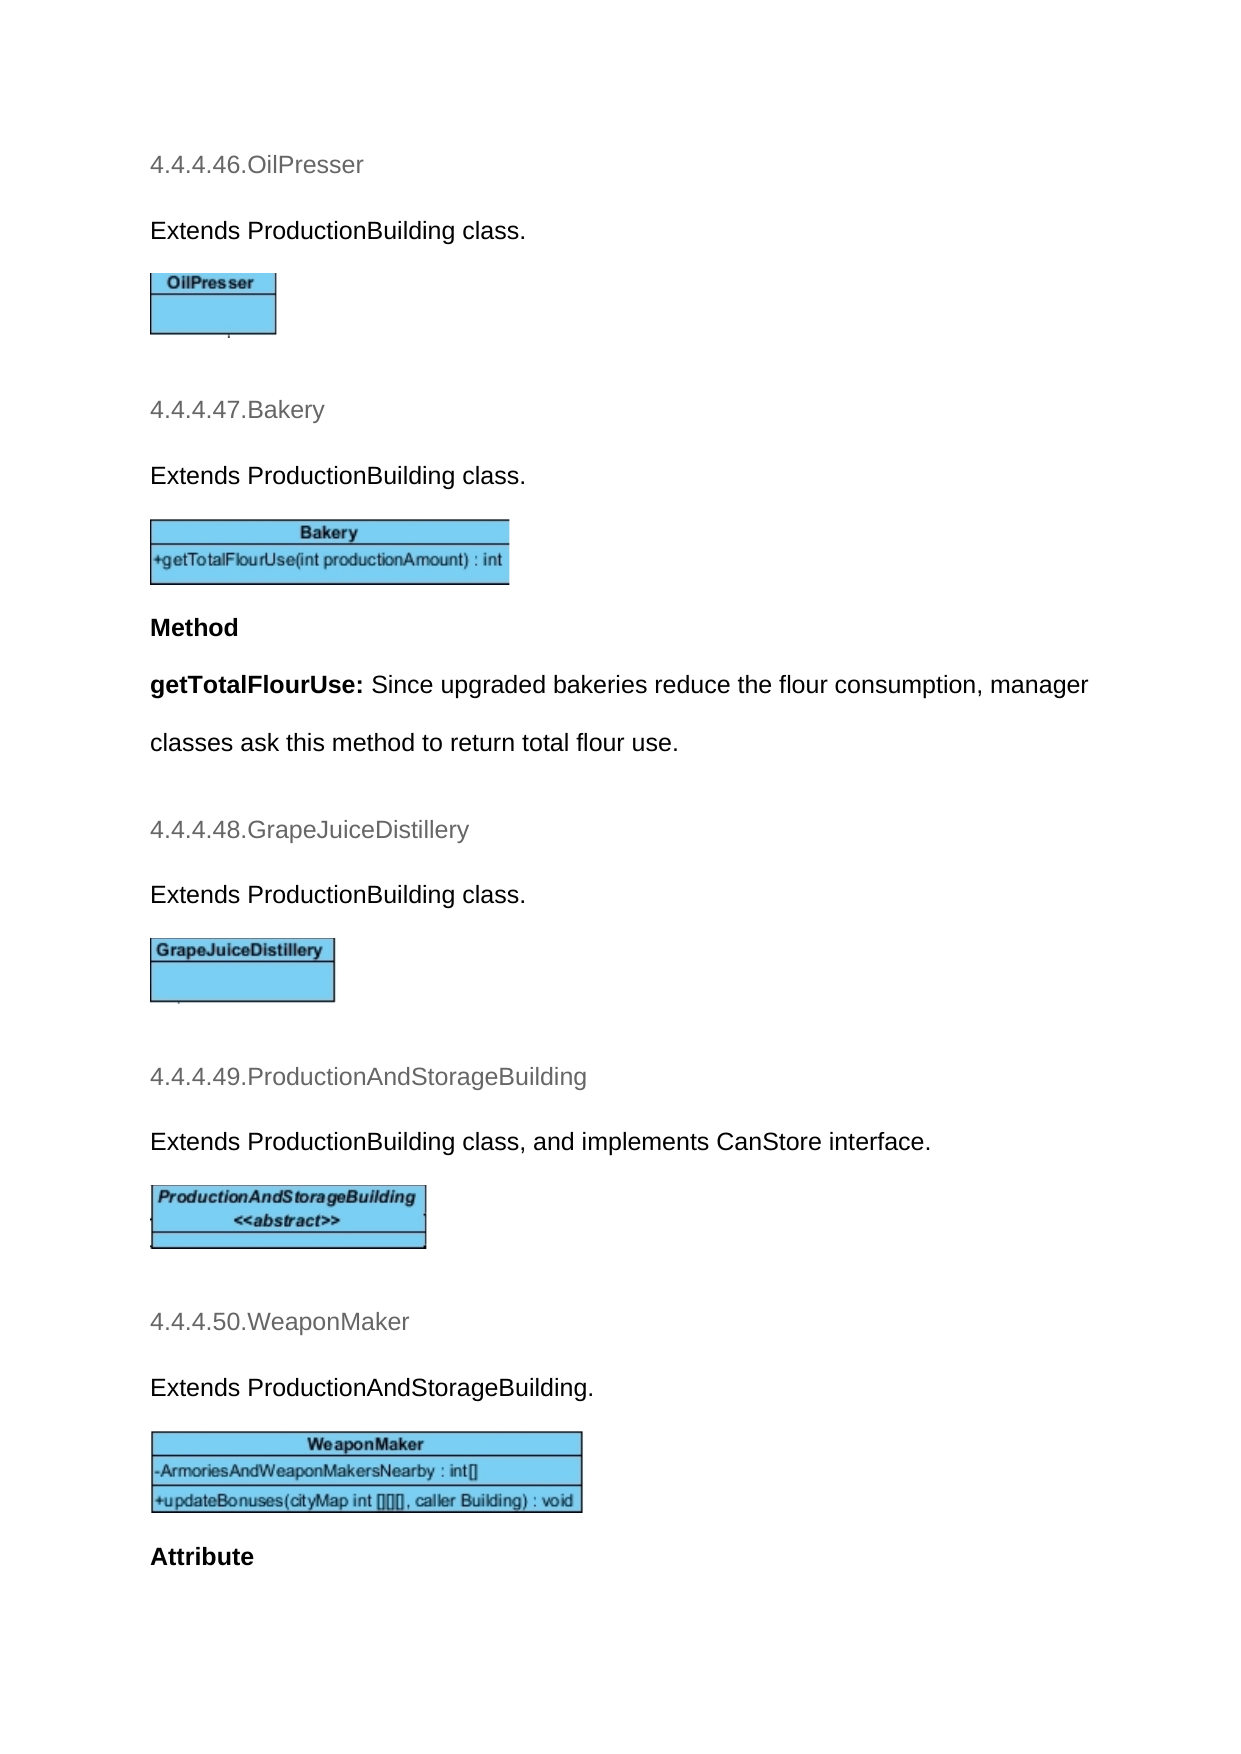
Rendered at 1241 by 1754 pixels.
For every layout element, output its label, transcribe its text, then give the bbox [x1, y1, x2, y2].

subtitle 4.4.4.48.GrapeJuiceDistillery [150, 815, 1090, 843]
subtitle 4.4.4.50.WeaponMaker [150, 1307, 1090, 1336]
picture [150, 1185, 427, 1249]
text Extends ProductionBuilding class. [150, 461, 1090, 490]
text Method [150, 613, 1090, 642]
text Extends ProductionBuilding class, and implements CanStore interface. [150, 1127, 1090, 1156]
subtitle 4.4.4.49.ProductionAndStorageBuilding [150, 1062, 1090, 1090]
picture [150, 1430, 586, 1513]
text Extends ProductionBuilding class. [150, 216, 1090, 244]
picture [150, 273, 277, 338]
subtitle 4.4.4.47.Bakery [150, 395, 1090, 424]
text Extends ProductionAndStorageBuilding. [150, 1373, 1090, 1401]
subtitle 4.4.4.46.OilPresser [150, 150, 1090, 179]
picture [150, 518, 510, 585]
text Extends ProductionBuilding class. [150, 881, 1090, 909]
picture [150, 938, 339, 1004]
text getTotalFlourUse: Since upgraded bakeries reduce the flour consumption, manager classes ask this method to return total flour use. [150, 671, 1090, 757]
text Attribute [150, 1542, 1090, 1571]
